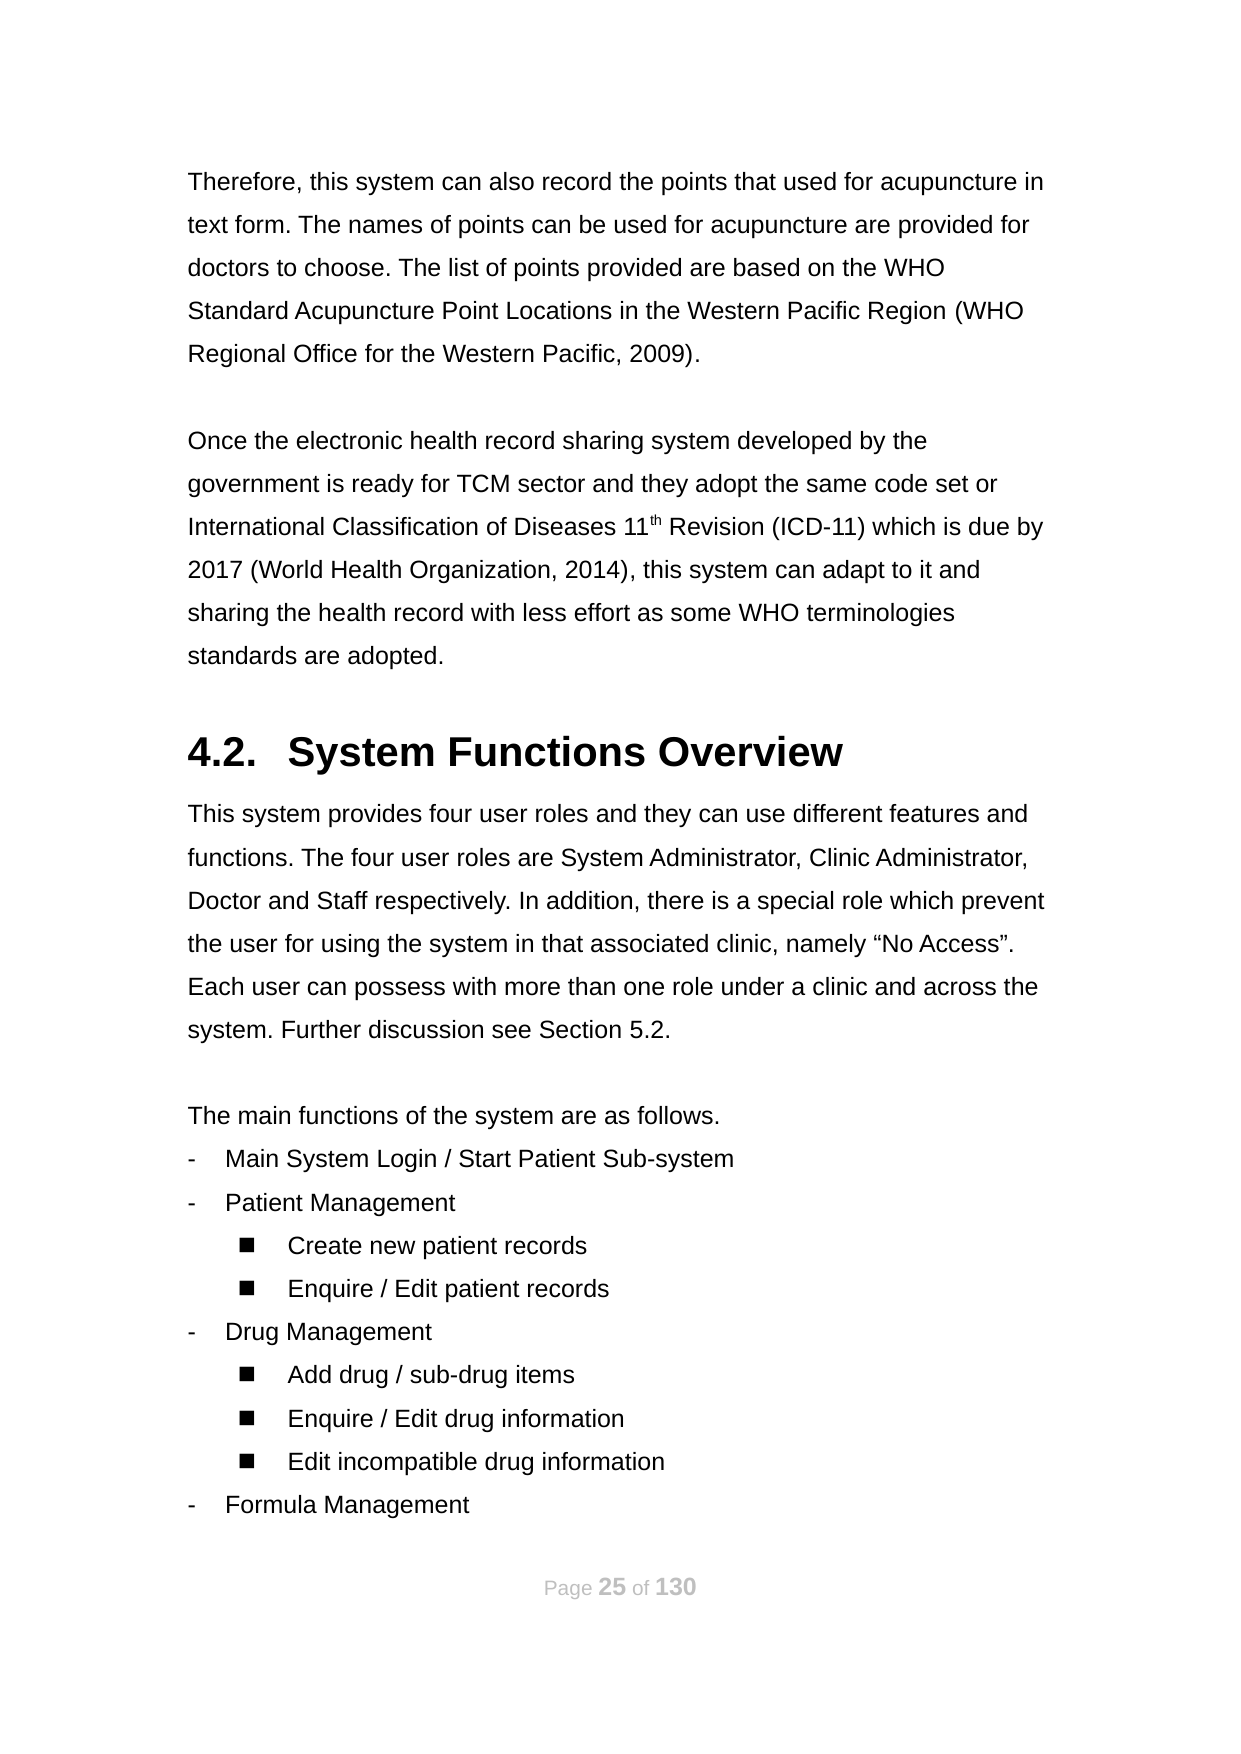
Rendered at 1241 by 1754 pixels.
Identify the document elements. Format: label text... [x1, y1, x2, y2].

text Once the electronic health record sharing system developed by the government is ready for TCM sector and they adopt the same code set or International Classification of Diseases 11th Revision (ICD-11) which is due by 2017, this system can adapt to it and sharing the health record with less effort as some WHO terminologies standards are adopted. [187, 426, 1053, 670]
list Enquire / Edit patient records [237, 1274, 1053, 1303]
list Drug Management [187, 1317, 1053, 1346]
text This system provides four user roles and they can use different features and functions. The four user roles are System Administrator, Clinic Administrator, Doctor and Staff respectively. In addition, there is a special role which prevent the user for using the system in that associated clinic, namely “No Access”. Each user can possess with more than one role under a clinic and across the system. Further discussion see Section 5.2. [187, 799, 1053, 1044]
list Formula Management [187, 1490, 1053, 1519]
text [187, 167, 1053, 368]
list Main System Login / Start Patient Sub-system [187, 1144, 1053, 1173]
list Patient Management [187, 1188, 1053, 1216]
list Add drug / sub-drug items [237, 1360, 1053, 1389]
subtitle System Functions Overview [187, 728, 1053, 776]
list Create new patient records [237, 1231, 1053, 1259]
list Edit incompatible drug information [237, 1447, 1053, 1476]
text The main functions of the system are as follows. [187, 1101, 1053, 1130]
list Enquire / Edit drug information [237, 1403, 1053, 1432]
